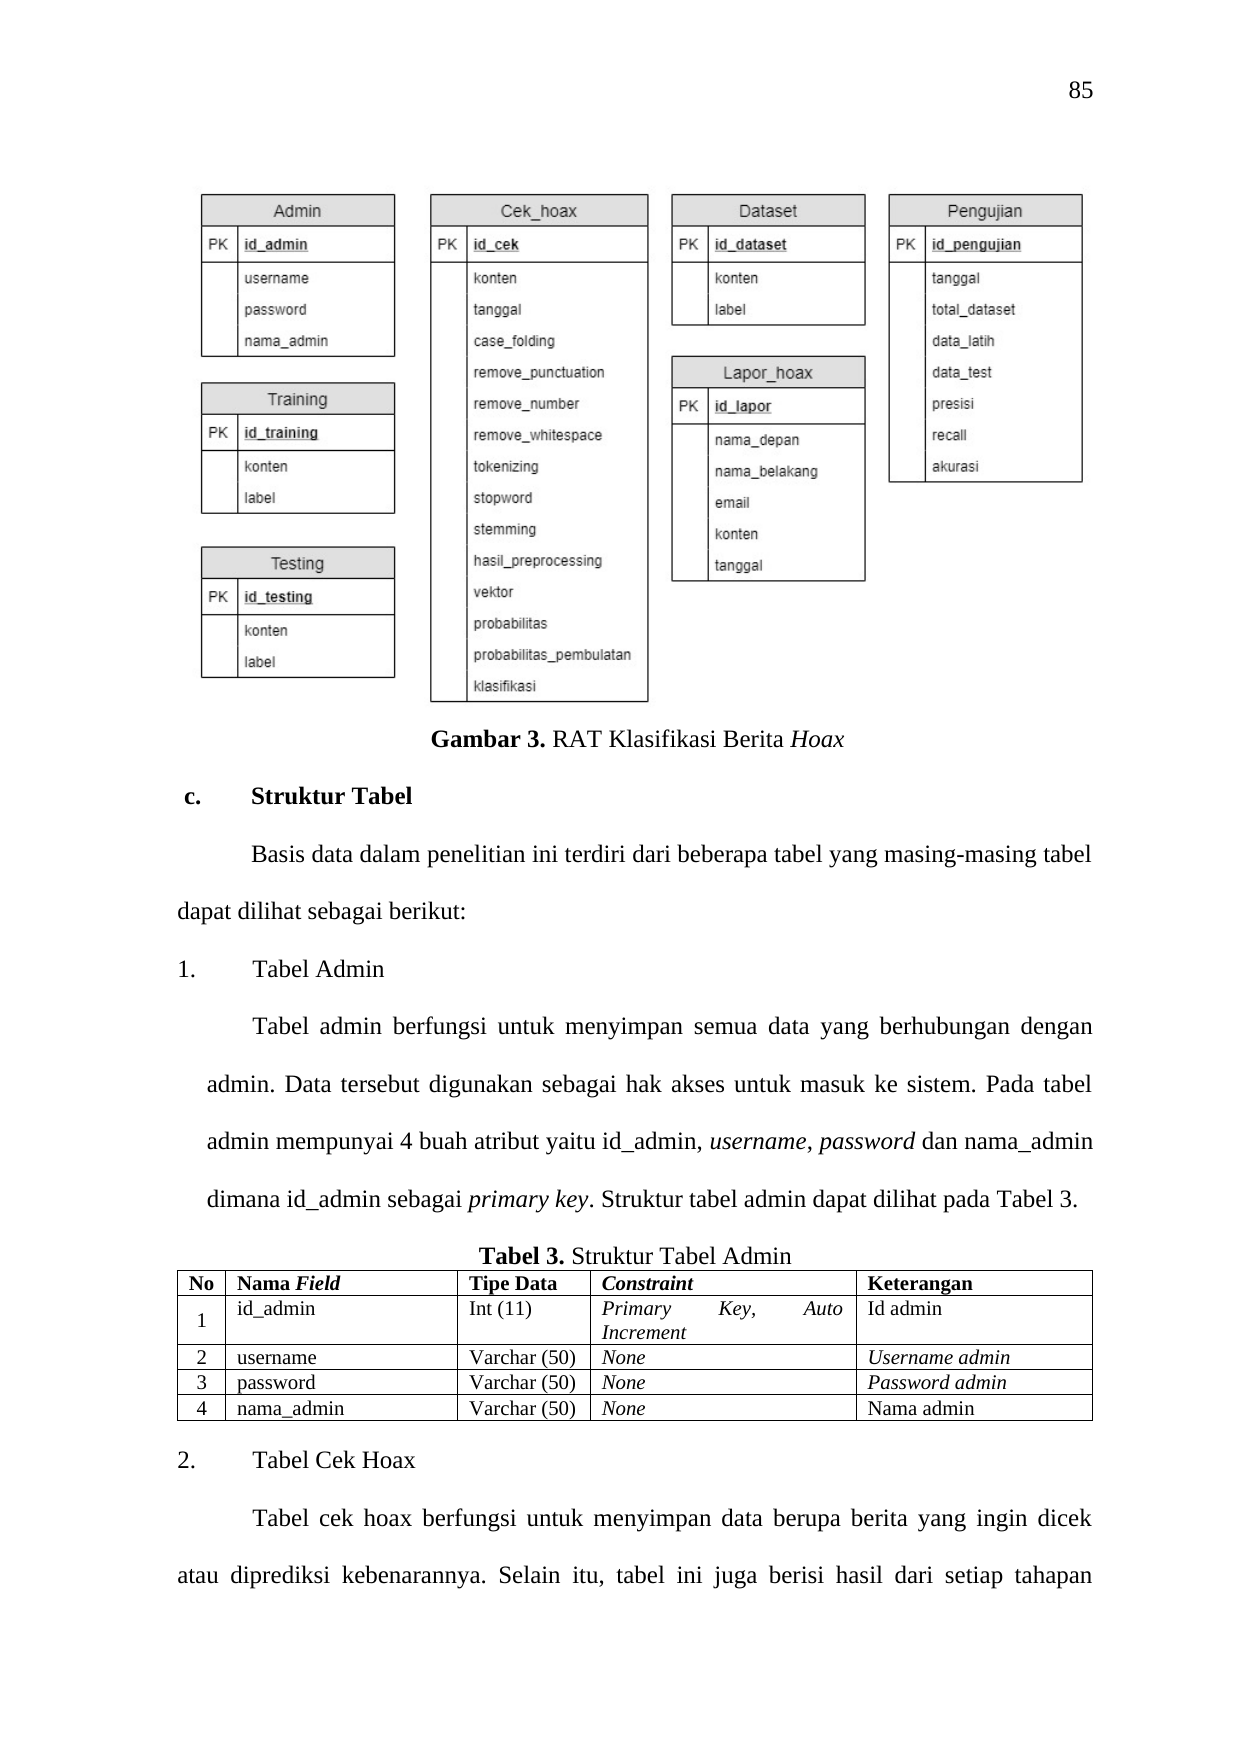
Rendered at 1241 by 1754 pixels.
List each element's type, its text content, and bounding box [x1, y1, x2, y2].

list Struktur Tabel [184, 781, 1093, 810]
table_cell id_admin [226, 1296, 457, 1344]
text 1. Tabel Admin [177, 954, 1093, 982]
table_cell Nama admin [857, 1395, 1092, 1419]
table_cell Varchar (50) [458, 1395, 590, 1419]
table_cell nama_admin [226, 1395, 457, 1419]
table_cell 1 [178, 1296, 225, 1344]
table_header No [178, 1271, 225, 1295]
text Gambar 3. RAT Klasifikasi Berita Hoax [184, 724, 1093, 752]
table_header Keterangan [857, 1271, 1092, 1295]
table_cell 4 [178, 1395, 225, 1419]
table_cell username [226, 1345, 457, 1369]
table_cell Id admin [857, 1296, 1092, 1344]
table_cell None [591, 1345, 856, 1369]
text Tabel admin berfungsi untuk menyimpan semua data yang berhubungan dengan admin. Data tersebut digunakan sebagai hak akses untuk masuk ke sistem. Pada tabel admin mempunyai 4 buah atribut yaitu id_admin, username, password dan nama_admin dimana id_admin sebagai primary key. Struktur tabel admin dapat dilihat pada Tabel 3. [207, 1011, 1093, 1212]
table_cell Primary Key, Auto Increment [591, 1296, 856, 1344]
picture [183, 177, 1100, 724]
table_cell None [591, 1395, 856, 1419]
table_header Constraint [591, 1271, 856, 1295]
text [177, 1503, 1093, 1589]
table_cell password [226, 1370, 457, 1394]
table_header Nama Field [226, 1271, 457, 1295]
table_cell Password admin [857, 1370, 1092, 1394]
table_cell 2 [178, 1345, 225, 1369]
table_header Tipe Data [458, 1271, 590, 1295]
table_cell None [591, 1370, 856, 1394]
table_cell Int (11) [458, 1296, 590, 1344]
table_cell 3 [178, 1370, 225, 1394]
text 2. Tabel Cek Hoax [177, 1446, 1093, 1474]
text Tabel 3. Struktur Tabel Admin [177, 1241, 1093, 1270]
table_cell Varchar (50) [458, 1370, 590, 1394]
list Basis data dalam penelitian ini terdiri dari beberapa tabel yang masing-masing tabel dapat dilihat sebagai berikut: [177, 839, 1093, 925]
table_cell Username admin [857, 1345, 1092, 1369]
table_cell Varchar (50) [458, 1345, 590, 1369]
